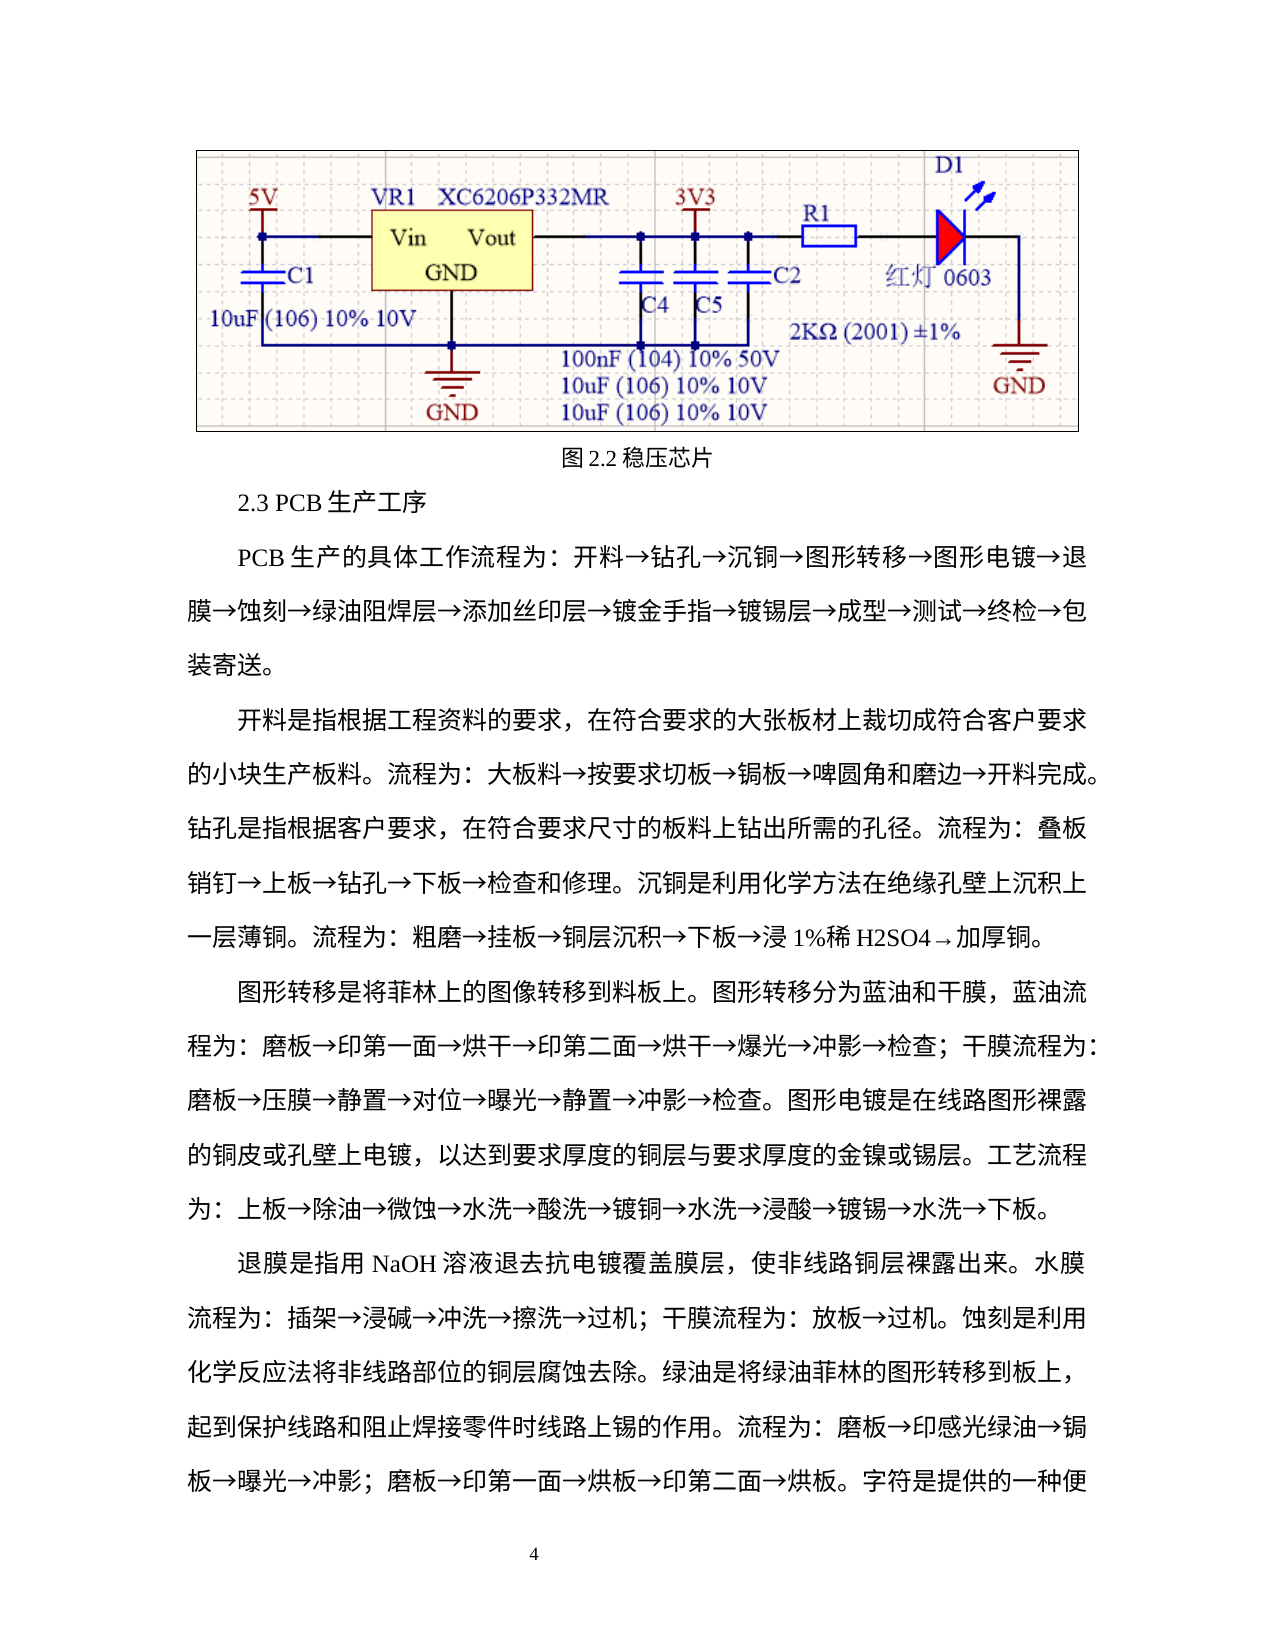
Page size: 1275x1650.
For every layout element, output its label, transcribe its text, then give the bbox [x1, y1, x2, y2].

text 开料是指根据工程资料的要求，在符合要求的大张板材上裁切成符合客户要求的小块生产板料。流程为：大板料→按要求切板→锔板→啤圆角和磨边→开料完成。钻孔是指根据客户要求，在符合要求尺寸的板料上钻出所需的孔径。流程为：叠板销钉→上板→钻孔→下板→检查和修理。沉铜是利用化学方法在绝缘孔壁上沉积上一层薄铜。流程为：粗磨→挂板→铜层沉积→下板→浸1%稀H2SO4→加厚铜。 [187, 700, 1087, 954]
text 图形转移是将菲林上的图像转移到料板上。图形转移分为蓝油和干膜，蓝油流程为：磨板→印第一面→烘干→印第二面→烘干→爆光→冲影→检查；干膜流程为：磨板→压膜→静置→对位→曝光→静置→冲影→检查。图形电镀是在线路图形裸露的铜皮或孔壁上电镀，以达到要求厚度的铜层与要求厚度的金镍或锡层。工艺流程为：上板→除油→微蚀→水洗→酸洗→镀铜→水洗→浸酸→镀锡→水洗→下板。 [187, 972, 1087, 1226]
text 图2.2 稳压芯片 [187, 439, 1087, 473]
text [187, 1244, 1087, 1498]
subtitle 2.3 PCB生产工序 [187, 483, 1087, 519]
text PCB生产的具体工作流程为：开料→钻孔→沉铜→图形转移→图形电镀→退膜→蚀刻→绿油阻焊层→添加丝印层→镀金手指→镀锡层→成型→测试→终检→包装寄送。 [187, 537, 1087, 682]
picture [197, 151, 1078, 431]
